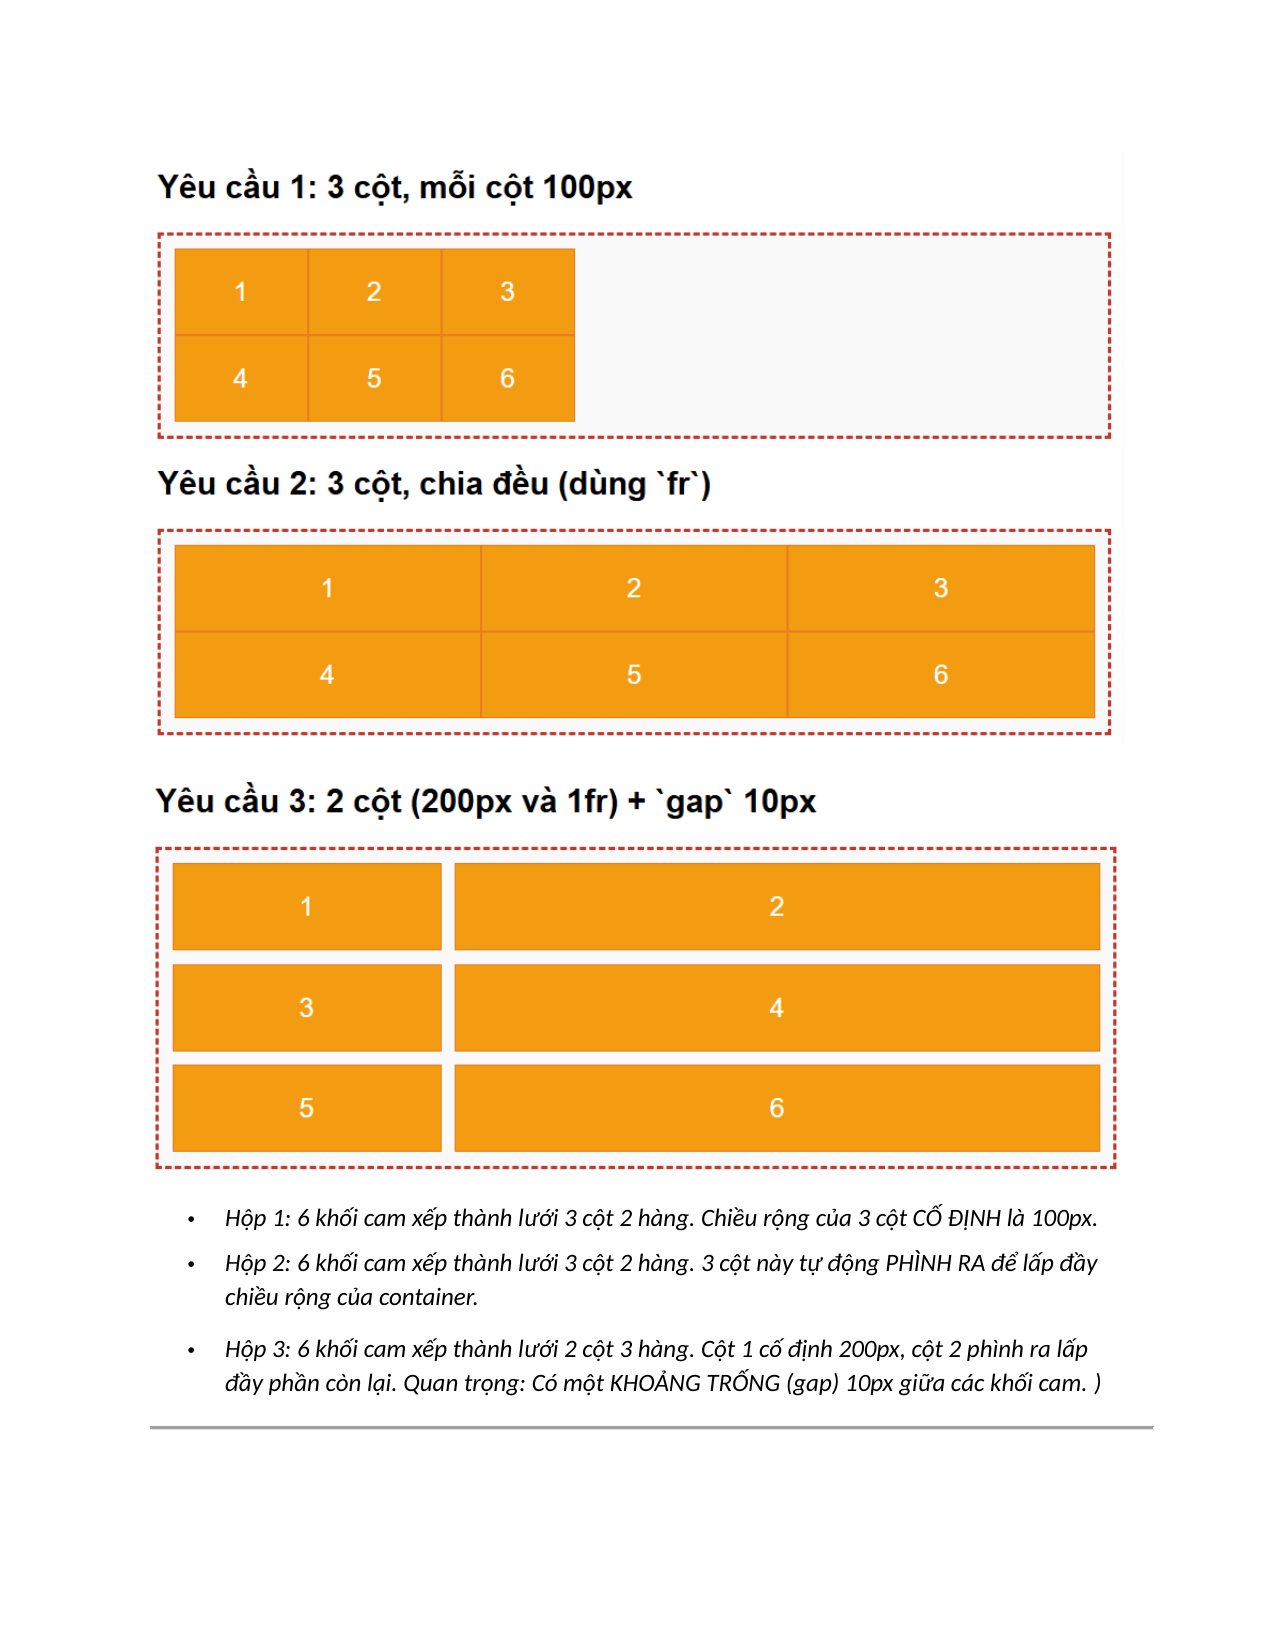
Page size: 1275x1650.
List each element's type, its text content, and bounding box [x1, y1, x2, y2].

picture [148, 766, 1124, 1181]
list Hộp 3: 6 khối cam xếp thành lưới 2 cột 3 hàng. Cột 1 cố định 200px, cột 2 phình ra lấp đầy phần còn lại. Quan trọng: Có một KHOẢNG TRỐNG (gap) 10px giữa các khối cam. ) [187, 1333, 1120, 1398]
picture [148, 150, 1124, 746]
list Hộp 1: 6 khối cam xếp thành lưới 3 cột 2 hàng. Chiều rộng của 3 cột CỐ ĐỊNH là 100px. [187, 1202, 1120, 1232]
list Hộp 2: 6 khối cam xếp thành lưới 3 cột 2 hàng. 3 cột này tự động PHÌNH RA để lấp đầy chiều rộng của container. [187, 1247, 1120, 1312]
